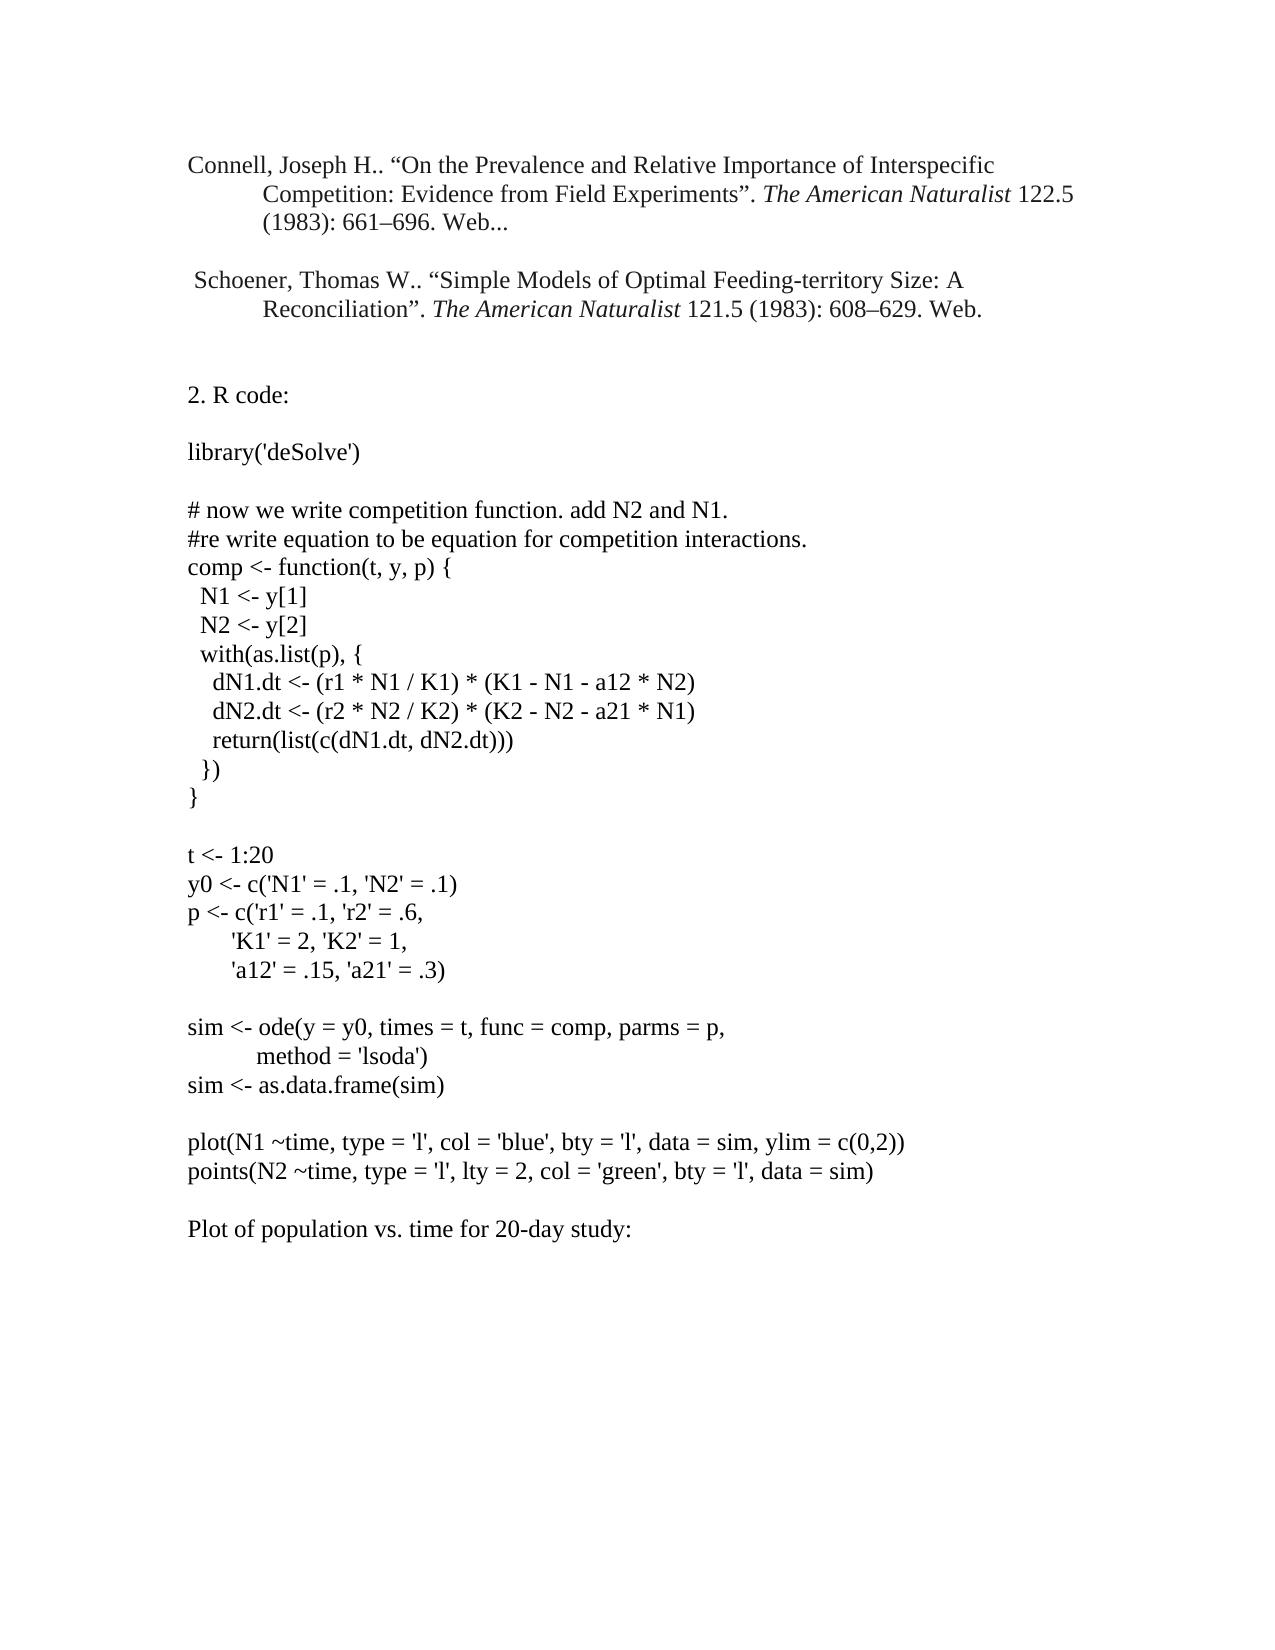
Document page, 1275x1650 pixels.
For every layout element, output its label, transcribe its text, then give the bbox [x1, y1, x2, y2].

text sim <- ode(y = y0, times = t, func = comp, parms = p, [187, 1012, 1087, 1041]
text library('deSolve') [187, 437, 1087, 466]
text Connell, Joseph H.. “On the Prevalence and Relative Importance of Interspecific Competition: Evidence from Field Experiments”. The American Naturalist 122.5 (1983): 661–696. Web... [187, 150, 1087, 236]
text }) [187, 754, 1087, 782]
text Schoener, Thomas W.. “Simple Models of Optimal Feeding-territory Size: A Reconciliation”. The American Naturalist 121.5 (1983): 608–629. Web. [187, 265, 1087, 322]
text y0 <- c('N1' = .1, 'N2' = .1) [187, 869, 1087, 897]
text # now we write competition function. add N2 and N1. [187, 495, 1087, 524]
text plot(N1 ~time, type = 'l', col = 'blue', bty = 'l', data = sim, ylim = c(0,2)) [187, 1127, 1087, 1156]
text dN1.dt <- (r1 * N1 / K1) * (K1 - N1 - a12 * N2) [187, 667, 1087, 696]
text sim <- as.data.frame(sim) [187, 1070, 1087, 1099]
text 'a12' = .15, 'a21' = .3) [187, 955, 1087, 984]
text 2. R code: [187, 380, 1087, 409]
text return(list(c(dN1.dt, dN2.dt))) [187, 725, 1087, 754]
text t <- 1:20 [187, 840, 1087, 869]
text comp <- function(t, y, p) { [187, 552, 1087, 581]
text Plot of population vs. time for 20-day study: [187, 1214, 1087, 1242]
text p <- c('r1' = .1, 'r2' = .6, [187, 897, 1087, 926]
text points(N2 ~time, type = 'l', lty = 2, col = 'green', bty = 'l', data = sim) [187, 1156, 1087, 1185]
text method = 'lsoda') [187, 1041, 1087, 1070]
text 'K1' = 2, 'K2' = 1, [187, 926, 1087, 955]
text N1 <- y[1] [187, 581, 1087, 610]
text #re write equation to be equation for competition interactions. [187, 524, 1087, 552]
text dN2.dt <- (r2 * N2 / K2) * (K2 - N2 - a21 * N1) [187, 696, 1087, 725]
text } [187, 782, 1087, 811]
text with(as.list(p), { [187, 639, 1087, 667]
text N2 <- y[2] [187, 610, 1087, 639]
